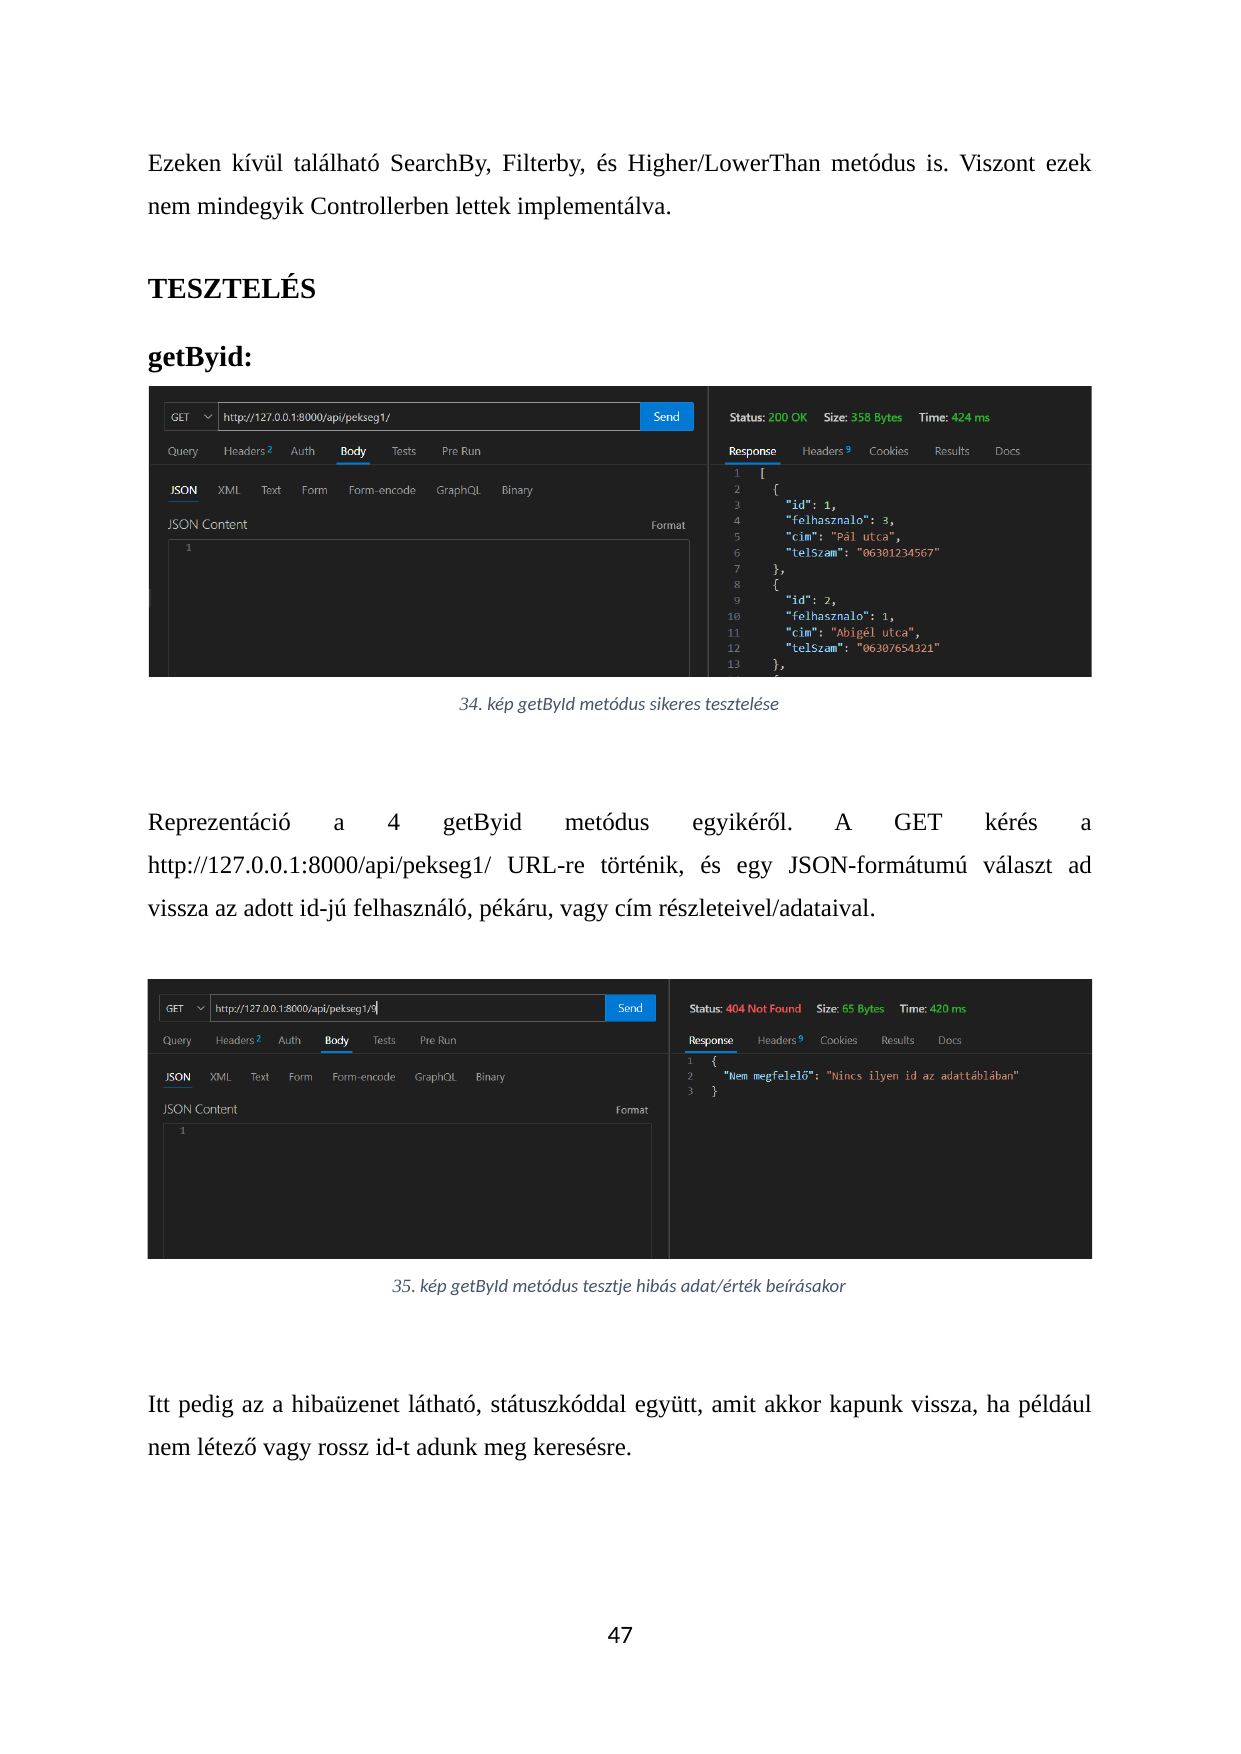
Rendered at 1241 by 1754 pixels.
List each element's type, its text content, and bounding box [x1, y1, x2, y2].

picture [147, 979, 1093, 1259]
text 35. kép getById metódus tesztje hibás adat/érték beírásakor [148, 1274, 1093, 1297]
subtitle TESZTELÉS [148, 271, 1093, 305]
subtitle getByid: [148, 339, 1093, 373]
picture [148, 386, 1092, 677]
text 34. kép getById metódus sikeres tesztelése [148, 692, 1093, 715]
text Reprezentáció a 4 getByid metódus egyikéről. A GET kérés a http://127.0.0.1:8000/api/pekseg1/ URL-re történik, és egy JSON-formátumú választ ad vissza az adott id-jú felhasználó, pékáru, vagy cím részleteivel/adataival. [148, 807, 1093, 922]
text Itt pedig az a hibaüzenet látható, státuszkóddal együtt, amit akkor kapunk vissza, ha például nem létező vagy rossz id-t adunk meg keresésre. [148, 1389, 1093, 1461]
text Ezeken kívül található SearchBy, Filterby, és Higher/LowerThan metódus is. Viszont ezek nem mindegyik Controllerben lettek implementálva. [148, 148, 1093, 219]
